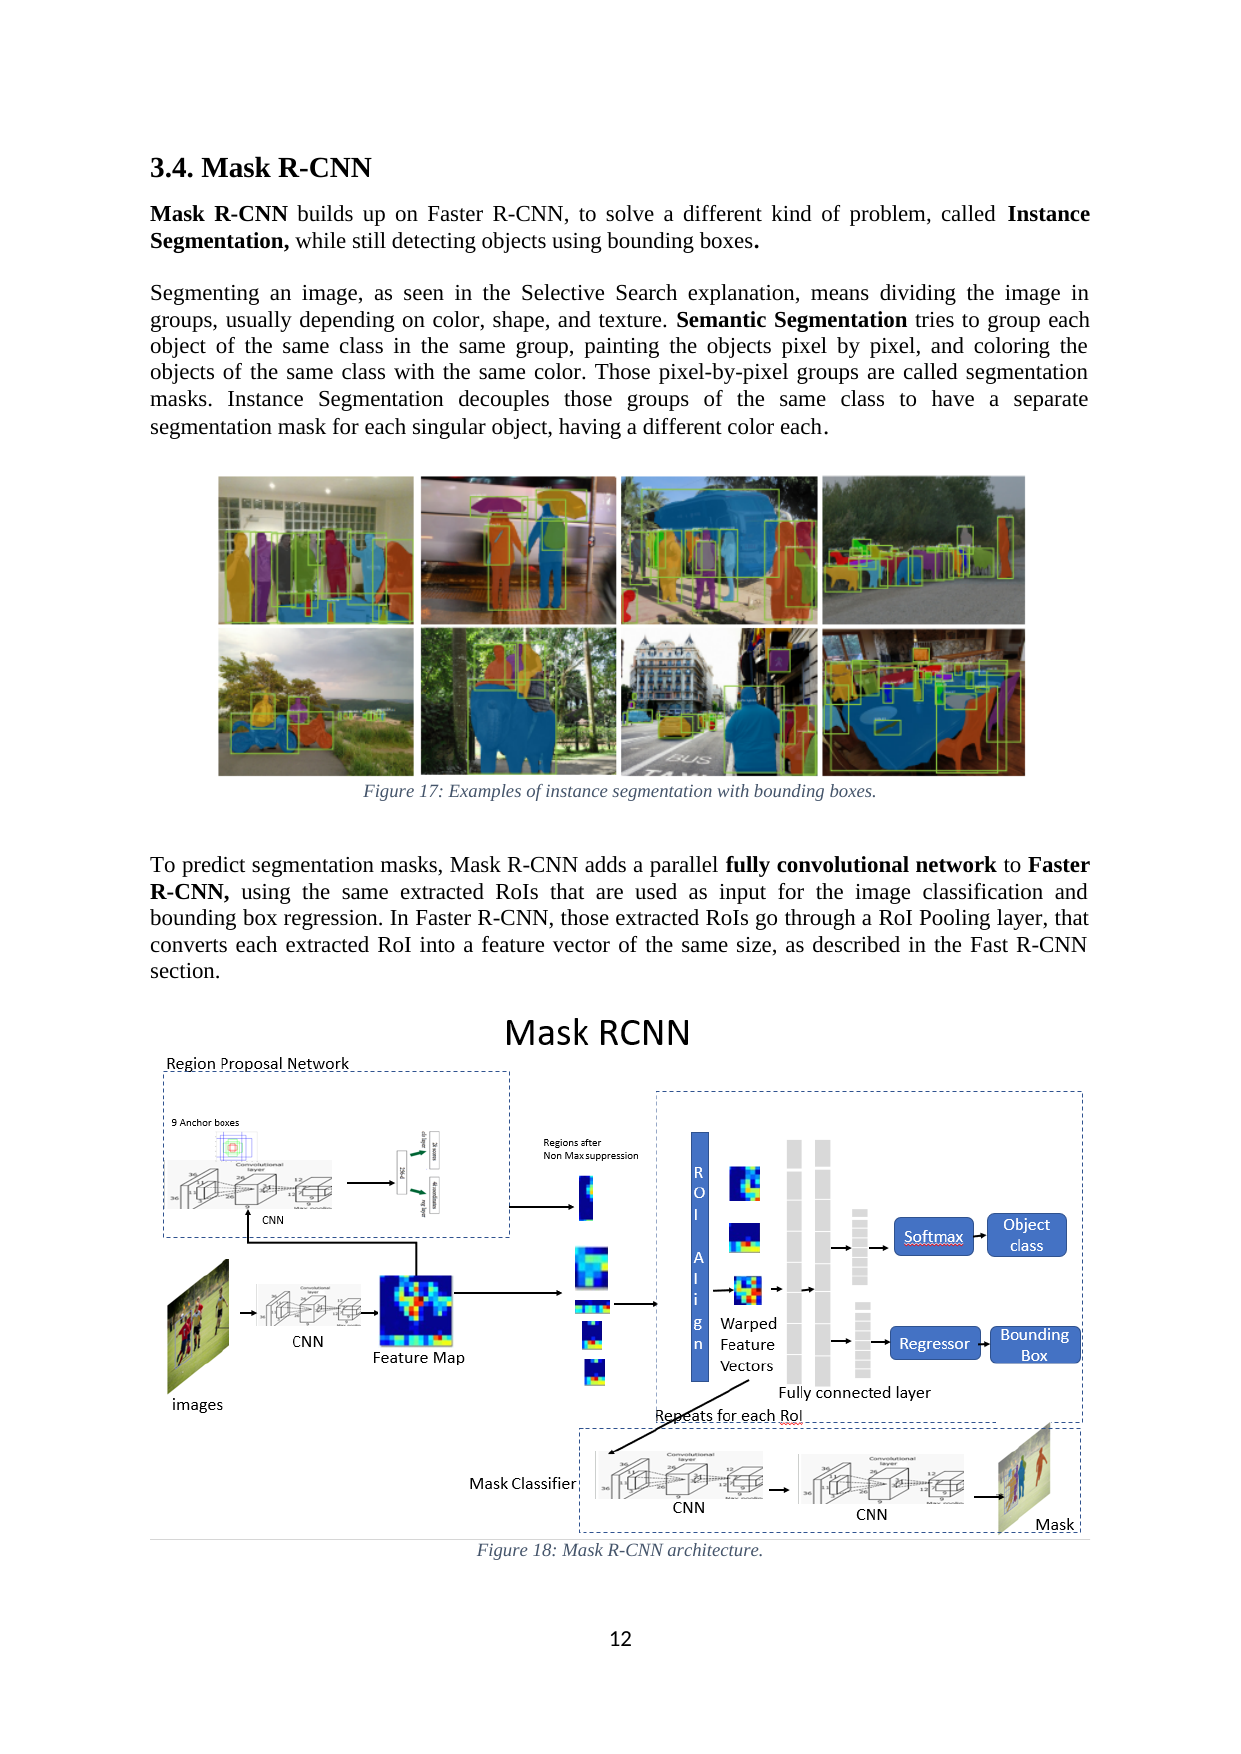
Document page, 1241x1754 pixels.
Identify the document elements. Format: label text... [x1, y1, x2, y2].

text Mask R-CNN builds up on Faster R-CNN, to solve a different kind of problem, called Instance Segmentation, while still detecting objects using bounding boxes. [150, 200, 1090, 253]
subtitle 3.4. Mask R-CNN [150, 150, 1090, 183]
text Figure 17: Examples of instance segmentation with bounding boxes. [150, 780, 1090, 802]
picture [210, 468, 1030, 781]
text To predict segmentation masks, Mask R-CNN adds a parallel fully convolutional network to Faster R-CNN, using the same extracted RoIs that are used as input for the image classification and bounding box regression. In Faster R-CNN, those extracted RoIs go through a RoI Pooling layer, that converts each extracted RoI into a feature vector of the same size, as described in the Fast R-CNN section. [150, 852, 1090, 983]
text Figure 18: Mask R-CNN architecture. [150, 1540, 1090, 1561]
text Segmenting an image, as seen in the Selective Search explanation, means dividing the image in groups, usually depending on color, shape, and texture. Semantic Segmentation tries to group each object of the same class in the same group, painting the objects pixel by pixel, and coloring the objects of the same class with the same color. Those pixel-by-pixel groups are called segmentation masks. Instance Segmentation decouples those groups of the same class to have a separate segmentation mask for each singular object, having a different color each. [150, 279, 1090, 440]
picture [150, 1012, 1091, 1540]
